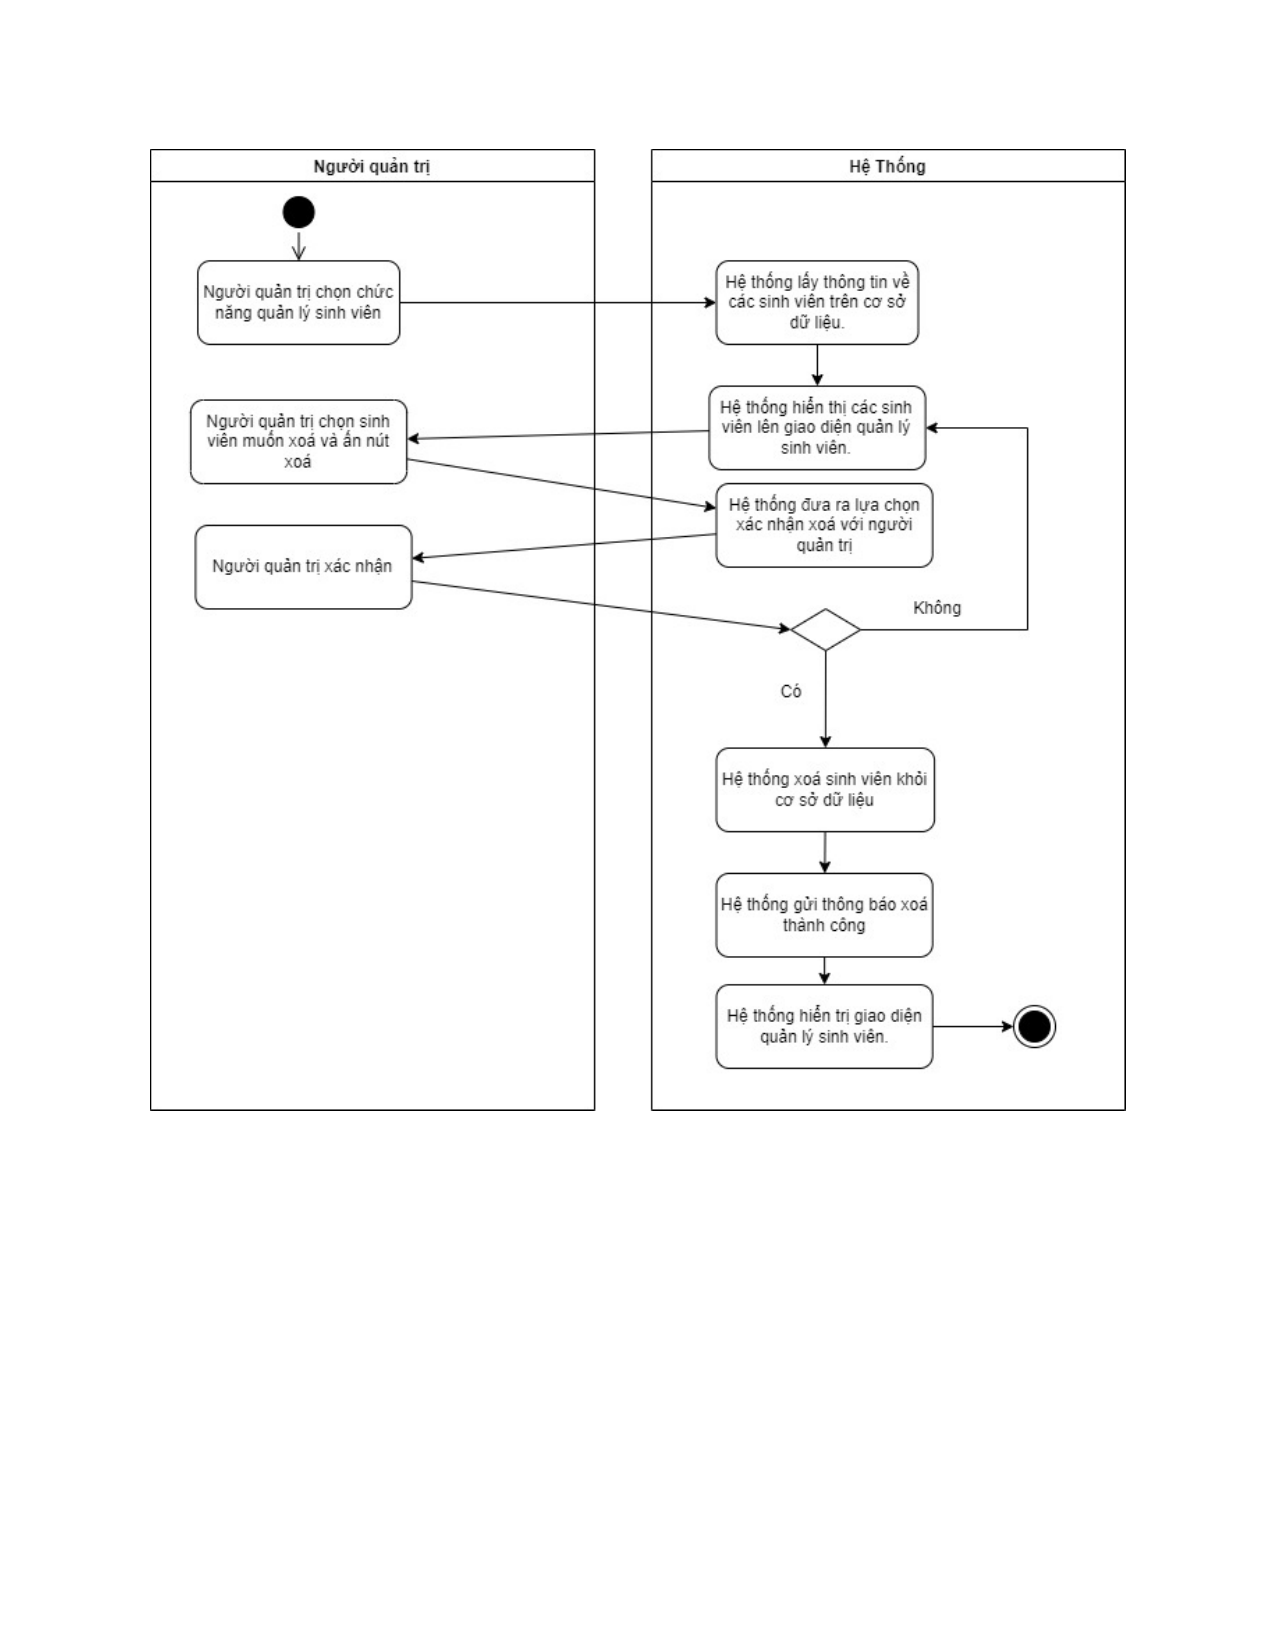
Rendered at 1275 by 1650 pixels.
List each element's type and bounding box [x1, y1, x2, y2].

picture [150, 149, 1126, 1111]
